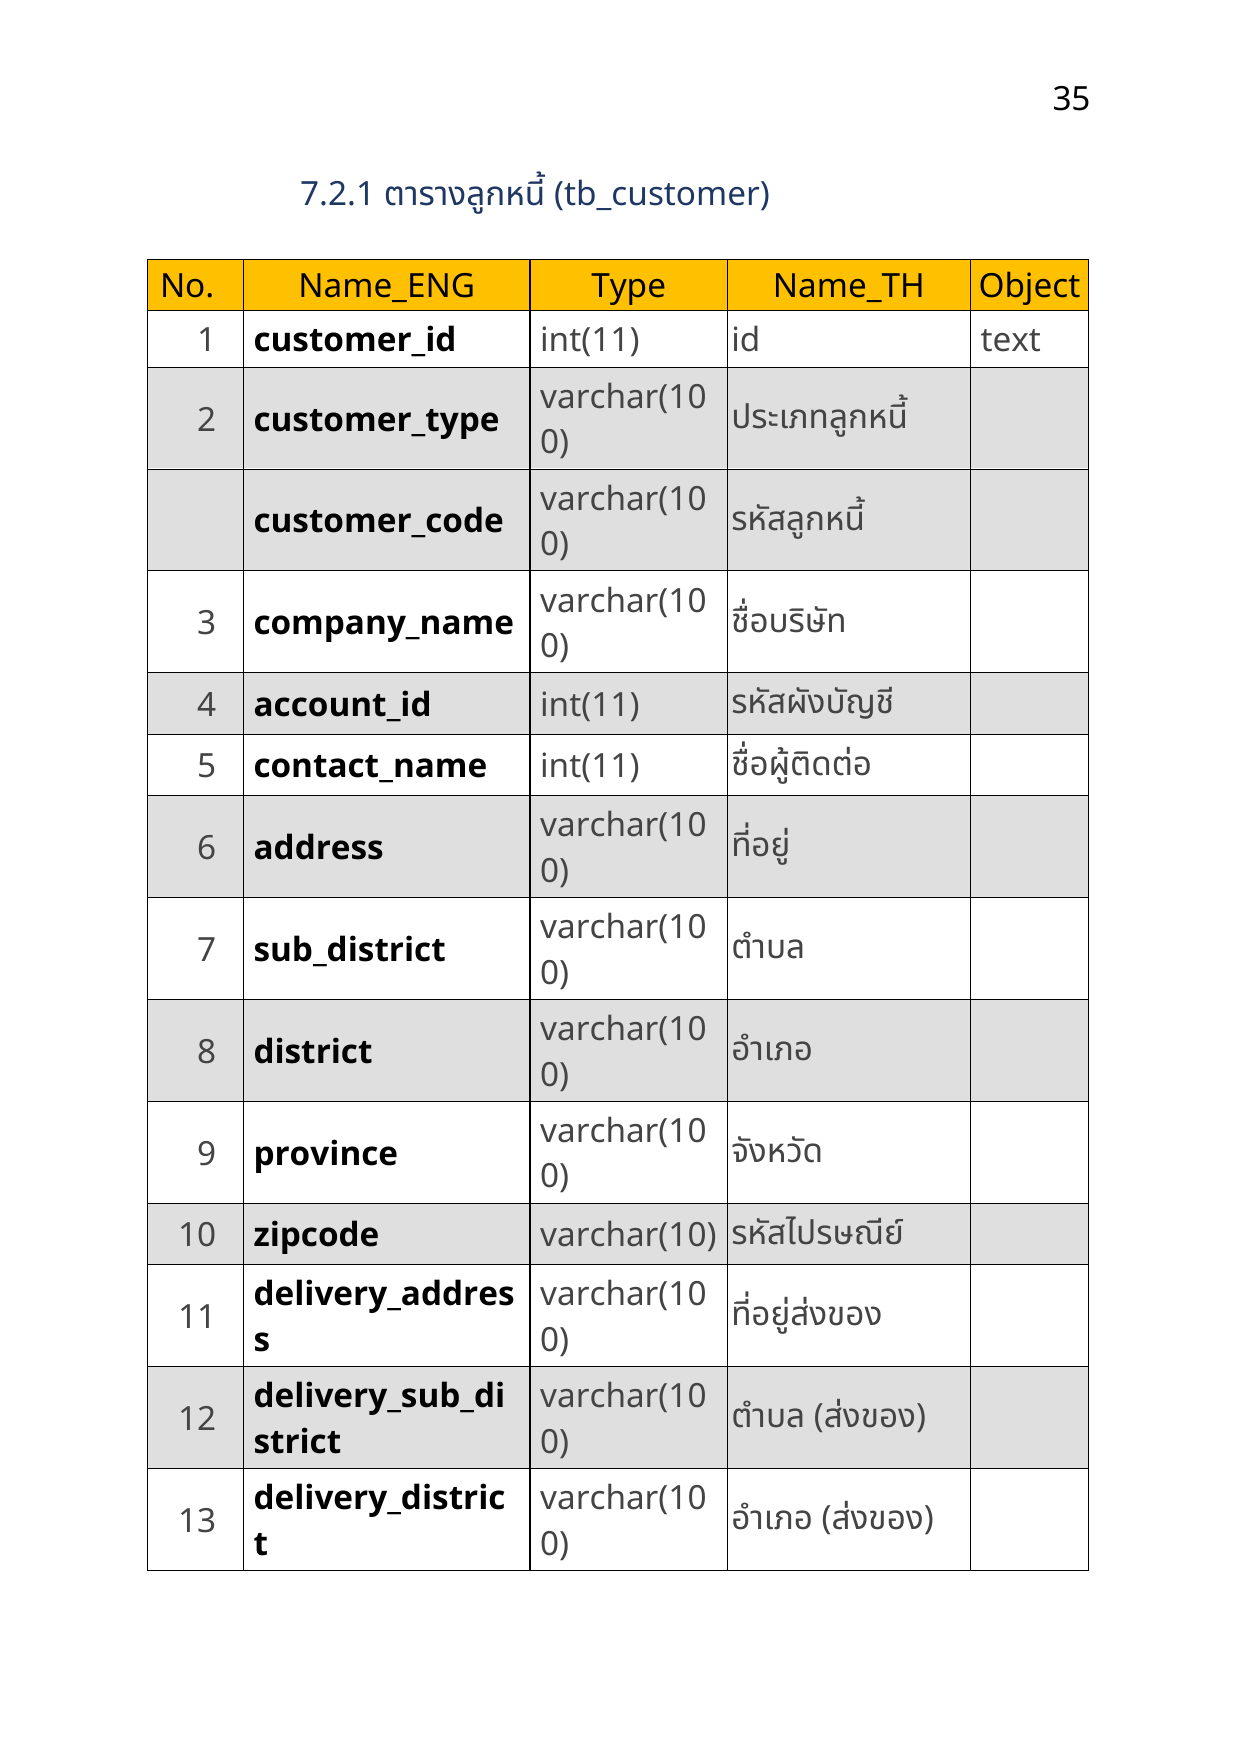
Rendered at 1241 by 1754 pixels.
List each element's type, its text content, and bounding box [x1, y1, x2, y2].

table_cell 2 [148, 368, 243, 468]
table_cell int(11) [531, 673, 727, 734]
table_cell varchar(10) [531, 1204, 727, 1264]
table_cell 3 [148, 571, 243, 672]
table_cell 13 [148, 1469, 243, 1570]
table_cell 6 [148, 796, 243, 897]
table_cell 12 [148, 1367, 243, 1468]
table_cell 8 [148, 1000, 243, 1101]
table_cell sub_district [244, 898, 529, 999]
table_cell 9 [148, 1102, 243, 1203]
table_cell รหัสลูกหนี้ [728, 470, 970, 570]
table_cell customer_type [244, 368, 529, 468]
table_cell 4 [148, 673, 243, 734]
table_cell company_name [244, 571, 529, 672]
table_cell รหัสผังบัญชี [728, 673, 970, 734]
table_cell [971, 673, 1088, 734]
table_cell ที่อยู่ส่งของ [728, 1265, 970, 1366]
table_cell ตำบล (ส่งของ) [728, 1367, 970, 1468]
table_cell อำเภอ [728, 1000, 970, 1101]
table_cell customer_id [244, 311, 529, 367]
table_cell [971, 898, 1088, 999]
table_cell ประเภทลูกหนี้ [728, 368, 970, 468]
subtitle 7.2.1 ตารางลูกหนี้ (tb_customer) [300, 170, 1090, 221]
table_cell varchar(100) [531, 898, 727, 999]
table_cell 1 [148, 311, 243, 367]
table_cell varchar(100) [531, 1000, 727, 1101]
table_cell ตำบล [728, 898, 970, 999]
table_cell [971, 735, 1088, 795]
table_cell [971, 1469, 1088, 1570]
table_cell ชื่อบริษัท [728, 571, 970, 672]
table_cell id [728, 311, 970, 367]
table_cell varchar(100) [531, 368, 727, 468]
table_cell varchar(100) [531, 470, 727, 570]
table_cell [148, 470, 243, 570]
table_cell ที่อยู่ [728, 796, 970, 897]
table_cell varchar(100) [531, 796, 727, 897]
table_cell delivery_district [244, 1469, 529, 1570]
table_cell [971, 1204, 1088, 1264]
table_header Name_ENG [244, 260, 529, 310]
table_cell 7 [148, 898, 243, 999]
table_cell จังหวัด [728, 1102, 970, 1203]
table_cell int(11) [531, 311, 727, 367]
table_cell [971, 571, 1088, 672]
table_cell text [971, 311, 1088, 367]
table_cell int(11) [531, 735, 727, 795]
table_cell varchar(100) [531, 571, 727, 672]
table_header No. [148, 260, 243, 310]
table_cell [971, 1265, 1088, 1366]
table_cell [971, 470, 1088, 570]
table_cell address [244, 796, 529, 897]
table_cell delivery_sub_district [244, 1367, 529, 1468]
table_cell ชื่อผู้ติดต่อ [728, 735, 970, 795]
table_cell [971, 1367, 1088, 1468]
table_cell [971, 1000, 1088, 1101]
table_cell รหัสไปรษณีย์ [728, 1204, 970, 1264]
table_cell account_id [244, 673, 529, 734]
table_cell zipcode [244, 1204, 529, 1264]
table_cell province [244, 1102, 529, 1203]
table_header Name_TH [728, 260, 970, 310]
table_cell varchar(100) [531, 1265, 727, 1366]
table_cell varchar(100) [531, 1102, 727, 1203]
table_cell varchar(100) [531, 1367, 727, 1468]
table_cell [971, 1102, 1088, 1203]
table_cell varchar(100) [531, 1469, 727, 1570]
table_cell customer_code [244, 470, 529, 570]
table_cell [971, 368, 1088, 468]
table_header Type [531, 260, 727, 310]
table_cell อำเภอ (ส่งของ) [728, 1469, 970, 1570]
table_cell 11 [148, 1265, 243, 1366]
table_cell district [244, 1000, 529, 1101]
table_cell 5 [148, 735, 243, 795]
table_header Object [971, 260, 1088, 310]
table_cell contact_name [244, 735, 529, 795]
table_cell [971, 796, 1088, 897]
table_cell delivery_address [244, 1265, 529, 1366]
table_cell 10 [148, 1204, 243, 1264]
